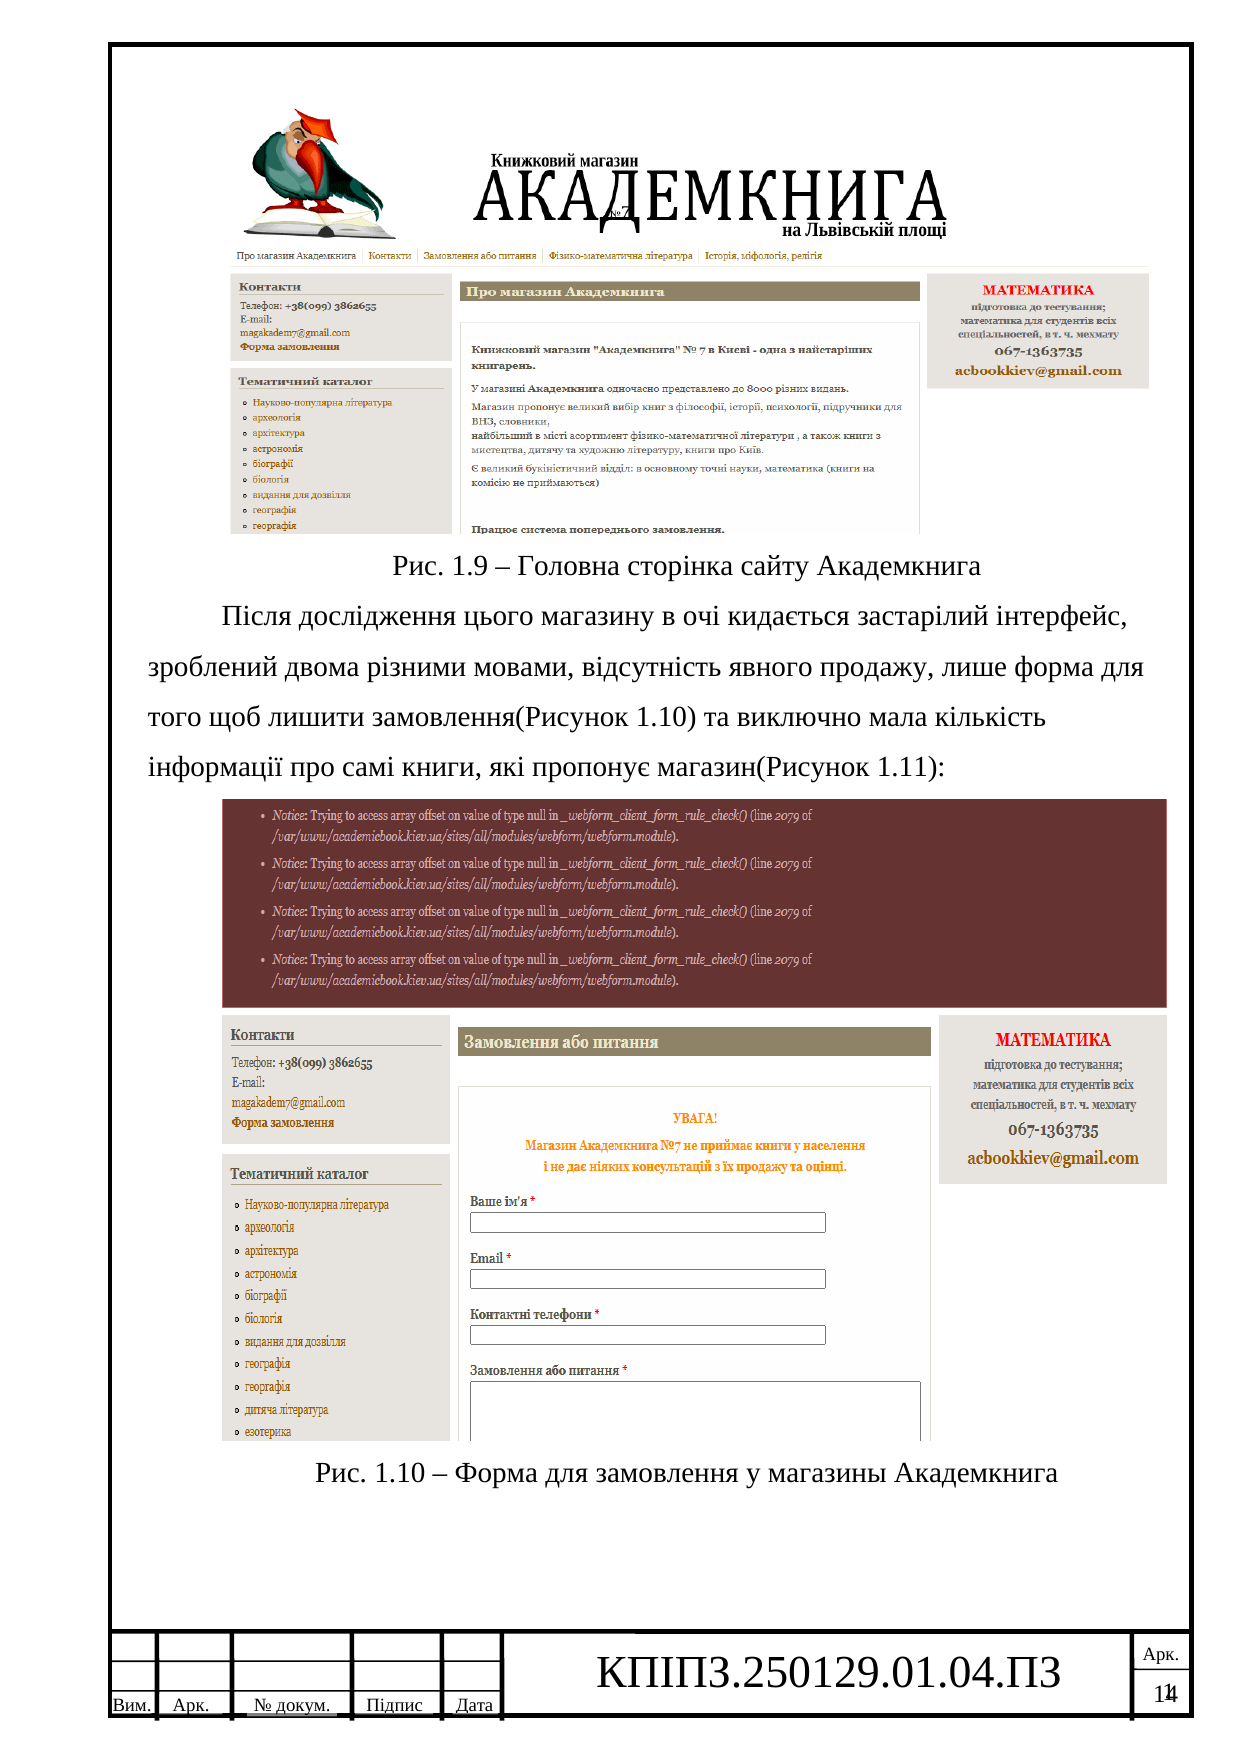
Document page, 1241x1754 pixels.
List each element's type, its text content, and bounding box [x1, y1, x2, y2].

picture [221, 102, 1167, 534]
text Рис. 1.9 – Головна сторінка сайту Академкнига [148, 548, 1152, 582]
text Після дослідження цього магазину в очі кидається застарілий інтерфейс, зроблений двома різними мовами, відсутність явного продажу, лише форма для того щоб лишити замовлення(Рисунок 1.10) та виключно мала кількість інформації про самі книги, які пропонує магазин(Рисунок 1.11): [148, 598, 1152, 783]
text Рис. 1.10 – Форма для замовлення у магазины Академкнига [148, 1455, 1152, 1488]
picture [221, 799, 1173, 1441]
